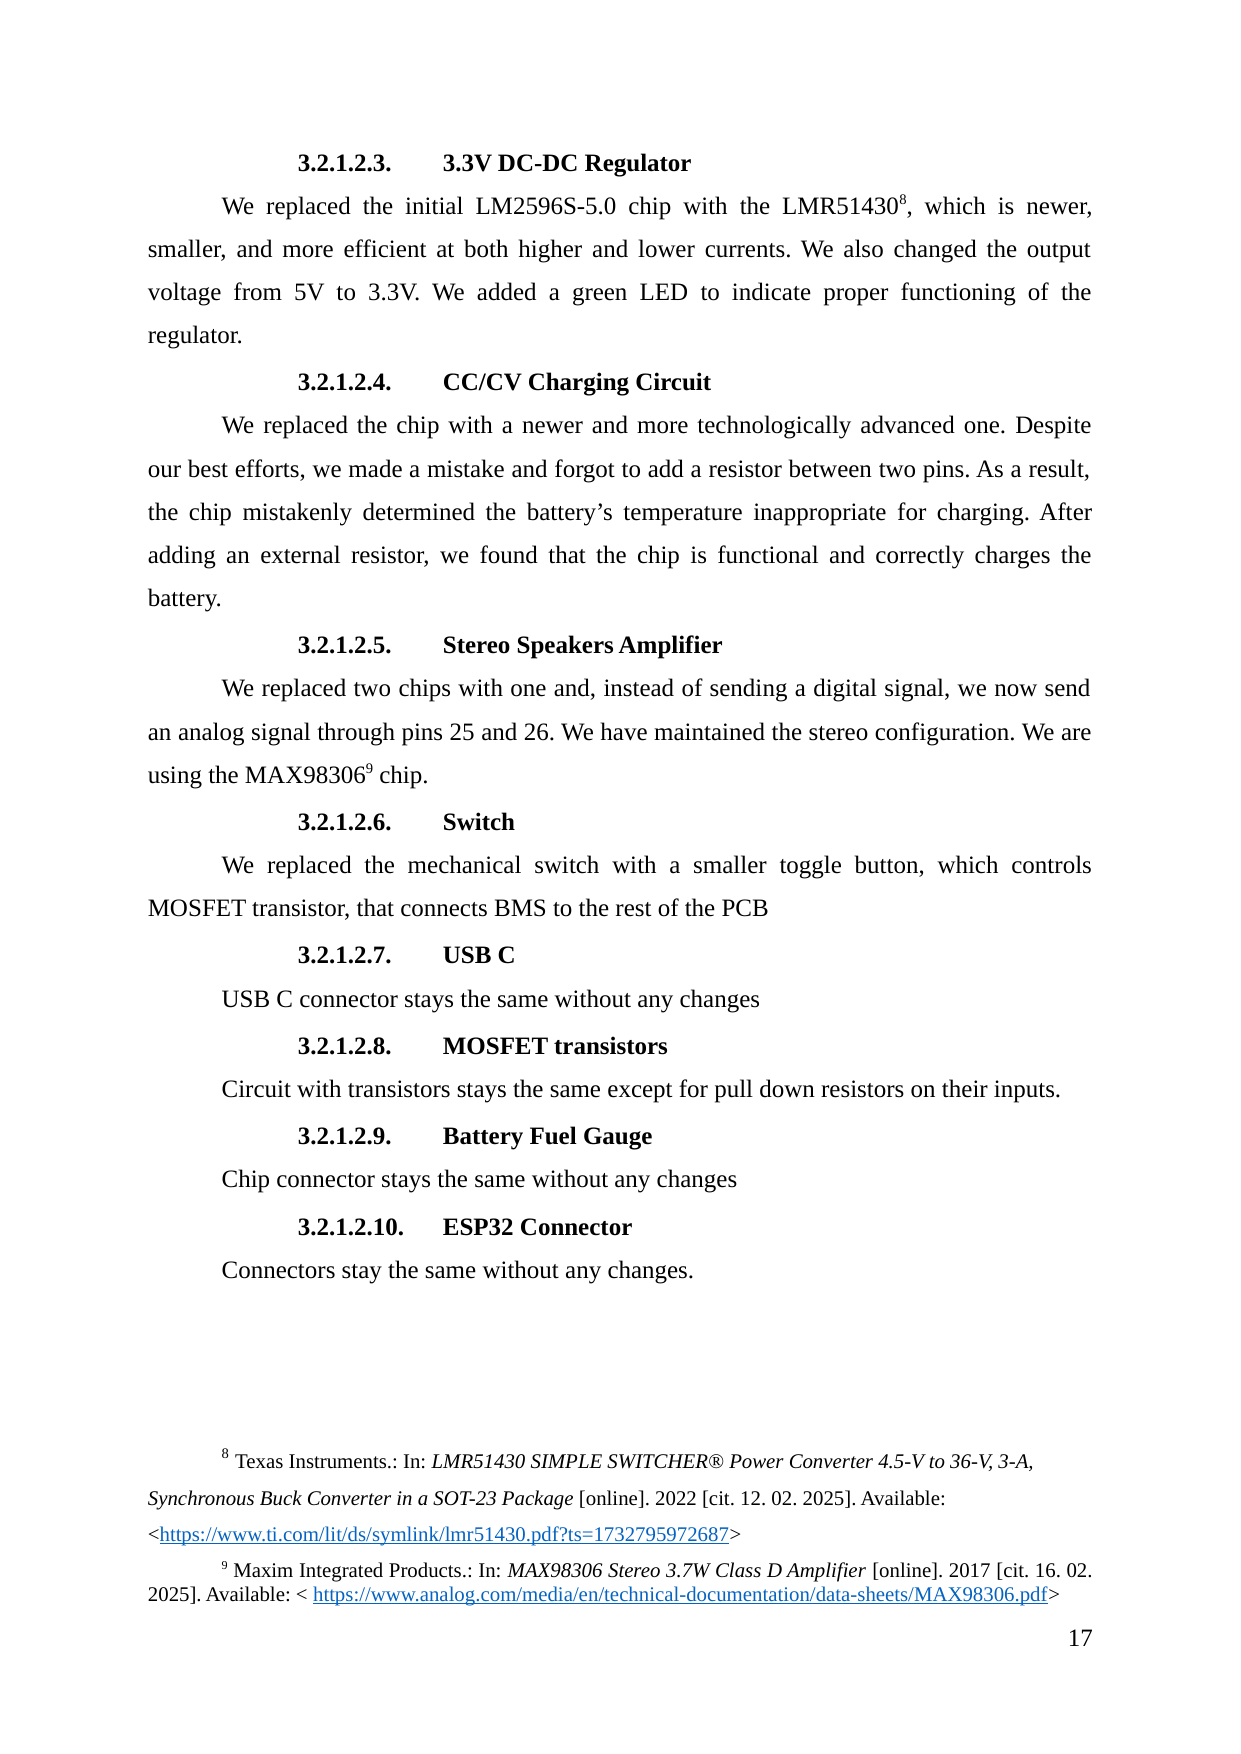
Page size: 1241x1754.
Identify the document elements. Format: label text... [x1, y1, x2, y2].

subtitle Stereo Speakers Amplifier [298, 630, 1093, 659]
text Chip connector stays the same without any changes [148, 1164, 1093, 1193]
text We replaced two chips with one and, instead of sending a digital signal, we now send an analog signal through pins 25 and 26. We have maintained the stereo configuration. We are using the MAX98306 chip. [148, 673, 1093, 788]
subtitle ESP32 Connector [298, 1212, 1093, 1241]
text Circuit with transistors stays the same except for pull down resistors on their inputs. [148, 1074, 1093, 1103]
subtitle Battery Fuel Gauge [298, 1121, 1093, 1150]
subtitle USB C [298, 941, 1093, 969]
text We replaced the chip with a newer and more technologically advanced one. Despite our best efforts, we made a mistake and forgot to add a resistor between two pins. As a result, the chip mistakenly determined the battery’s temperature inappropriate for charging. After adding an external resistor, we found that the chip is functional and correctly charges the battery. [148, 411, 1093, 612]
text USB C connector stays the same without any changes [148, 984, 1093, 1012]
subtitle CC/CV Charging Circuit [298, 367, 1093, 396]
subtitle 3.3V DC-DC Regulator [298, 148, 1093, 176]
subtitle Switch [298, 807, 1093, 836]
text We replaced the mechanical switch with a smaller toggle button, which controls MOSFET transistor, that connects BMS to the rest of the PCB [148, 850, 1093, 922]
text We replaced the initial LM2596S-5.0 chip with the LMR51430, which is newer, smaller, and more efficient at both higher and lower currents. We also changed the output voltage from 5V to 3.3V. We added a green LED to indicate proper functioning of the regulator. [148, 191, 1093, 349]
subtitle MOSFET transistors [298, 1031, 1093, 1060]
text Connectors stay the same without any changes. [148, 1255, 1093, 1284]
